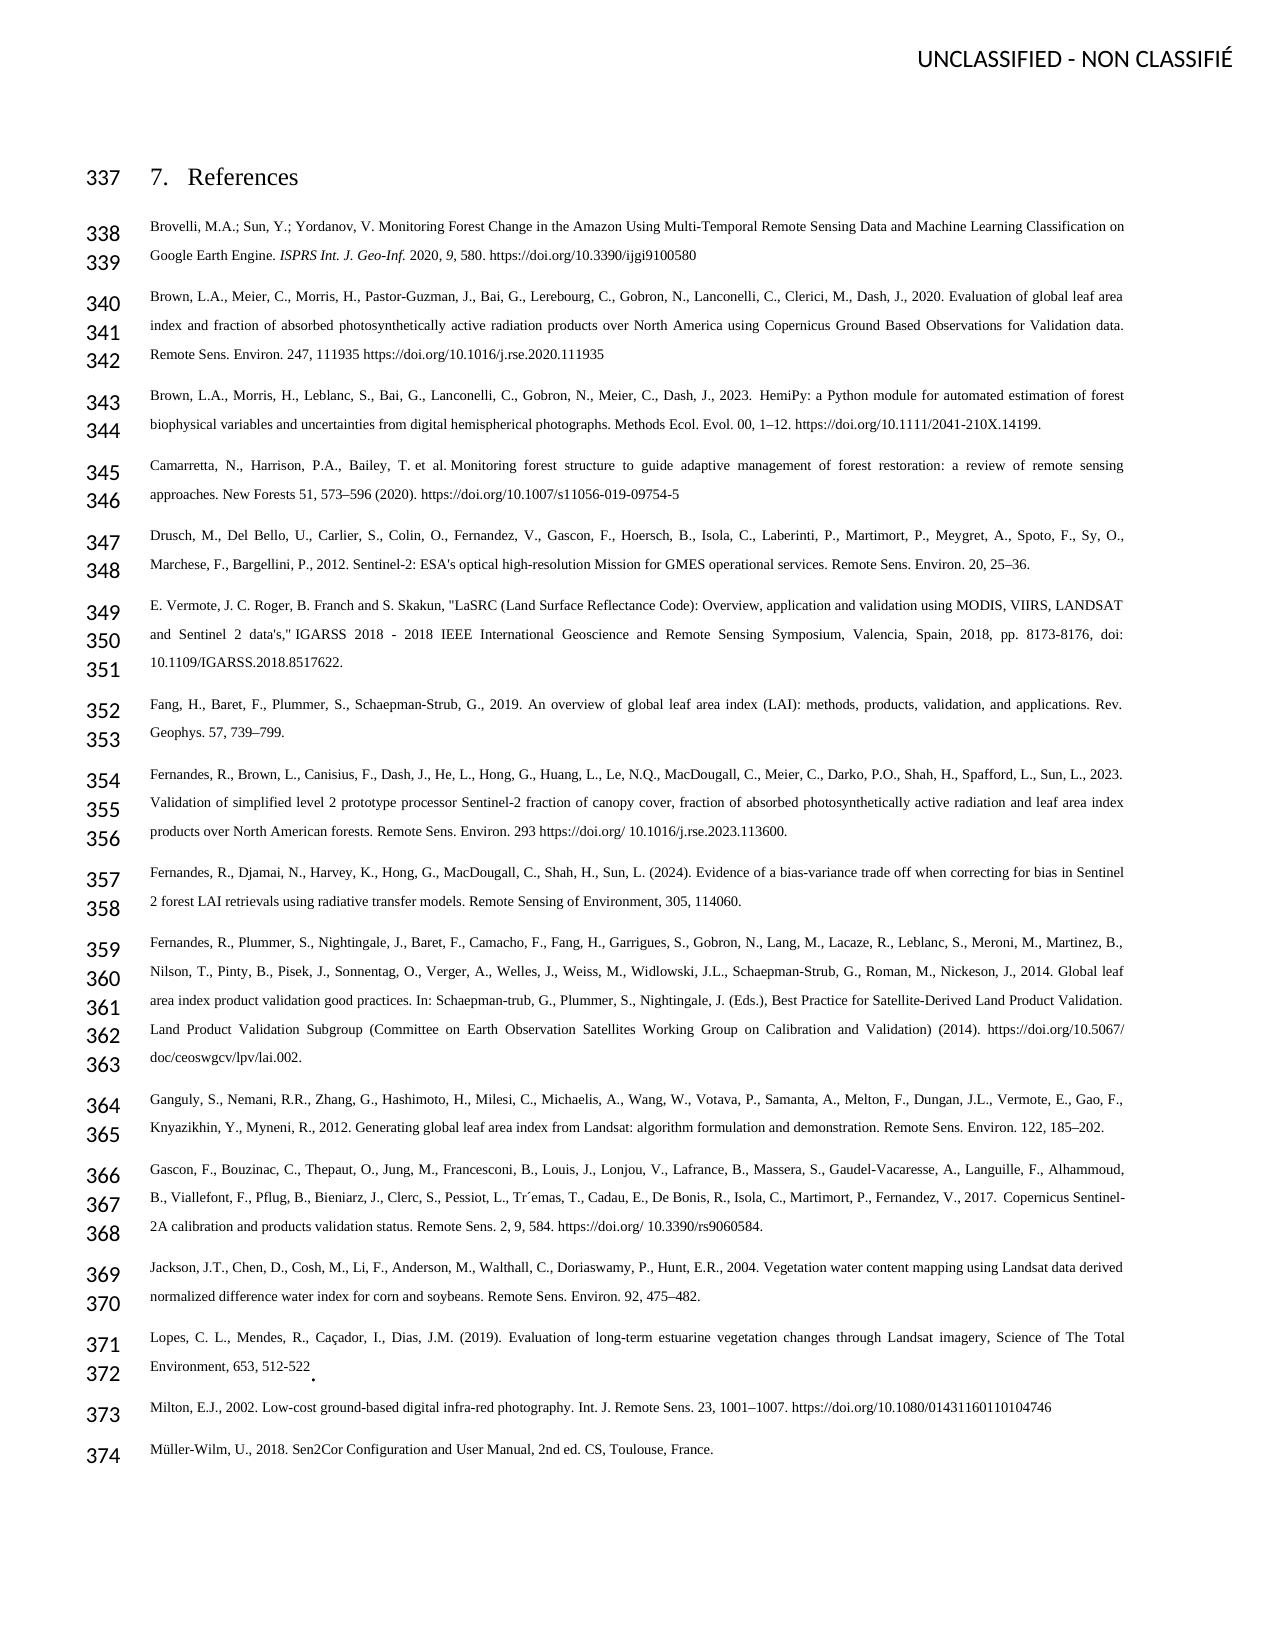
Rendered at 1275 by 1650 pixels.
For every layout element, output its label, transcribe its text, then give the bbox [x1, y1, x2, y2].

text Fernandes, R., Djamai, N., Harvey, K., Hong, G., MacDougall, C., Shah, H., Sun, L. (2024). Evidence of a bias-variance trade off when correcting for bias in Sentinel 2 forest LAI retrievals using radiative transfer models. Remote Sensing of Environment, 305, 114060. [150, 864, 1125, 922]
text E. Vermote, J. C. Roger, B. Franch and S. Skakun, "LaSRC (Land Surface Reflectance Code): Overview, application and validation using MODIS, VIIRS, LANDSAT and Sentinel 2 data's," IGARSS 2018 - 2018 IEEE International Geoscience and Remote Sensing Symposium, Valencia, Spain, 2018, pp. 8173-8176, doi: 10.1109/IGARSS.2018.8517622. [150, 597, 1125, 683]
list References [150, 162, 1125, 191]
text Fernandes, R., Brown, L., Canisius, F., Dash, J., He, L., Hong, G., Huang, L., Le, N.Q., MacDougall, C., Meier, C., Darko, P.O., Shah, H., Spafford, L., Sun, L., 2023. Validation of simplified level 2 prototype processor Sentinel-2 fraction of canopy cover, fraction of absorbed photosynthetically active radiation and leaf area index products over North American forests. Remote Sens. Environ. 293 https://doi.org/ 10.1016/j.rse.2023.113600. [150, 766, 1125, 852]
text Ganguly, S., Nemani, R.R., Zhang, G., Hashimoto, H., Milesi, C., Michaelis, A., Wang, W., Votava, P., Samanta, A., Melton, F., Dungan, J.L., Vermote, E., Gao, F., Knyazikhin, Y., Myneni, R., 2012. Generating global leaf area index from Landsat: algorithm formulation and demonstration. Remote Sens. Environ. 122, 185–202. [150, 1091, 1125, 1148]
text Brown, L.A., Meier, C., Morris, H., Pastor-Guzman, J., Bai, G., Lerebourg, C., Gobron, N., Lanconelli, C., Clerici, M., Dash, J., 2020. Evaluation of global leaf area index and fraction of absorbed photosynthetically active radiation products over North America using Copernicus Ground Based Observations for Validation data. Remote Sens. Environ. 247, 111935 https://doi.org/10.1016/j.rse.2020.111935 [150, 288, 1125, 374]
text Milton, E.J., 2002. Low-cost ground-based digital infra-red photography. Int. J. Remote Sens. 23, 1001–1007. https://doi.org/10.1080/01431160110104746 [150, 1399, 1125, 1428]
text Lopes, C. L., Mendes, R., Caçador, I., Dias, J.M. (2019). Evaluation of long-term estuarine vegetation changes through Landsat imagery, Science of The Total Environment, 653, 512-522. [150, 1329, 1125, 1387]
text Drusch, M., Del Bello, U., Carlier, S., Colin, O., Fernandez, V., Gascon, F., Hoersch, B., Isola, C., Laberinti, P., Martimort, P., Meygret, A., Spoto, F., Sy, O., Marchese, F., Bargellini, P., 2012. Sentinel-2: ESA's optical high-resolution Mission for GMES operational services. Remote Sens. Environ. 20, 25–36. [150, 527, 1125, 584]
text Jackson, J.T., Chen, D., Cosh, M., Li, F., Anderson, M., Walthall, C., Doriaswamy, P., Hunt, E.R., 2004. Vegetation water content mapping using Landsat data derived normalized difference water index for corn and soybeans. Remote Sens. Environ. 92, 475–482. [150, 1259, 1125, 1317]
text Camarretta, N., Harrison, P.A., Bailey, T. et al. Monitoring forest structure to guide adaptive management of forest restoration: a review of remote sensing approaches. New Forests 51, 573–596 (2020). https://doi.org/10.1007/s11056-019-09754-5 [150, 457, 1125, 514]
text Gascon, F., Bouzinac, C., Thepaut, O., Jung, M., Francesconi, B., Louis, J., Lonjou, V., Lafrance, B., Massera, S., Gaudel-Vacaresse, A., Languille, F., Alhammoud, B., Viallefont, F., Pflug, B., Bieniarz, J., Clerc, S., Pessiot, L., Tr´emas, T., Cadau, E., De Bonis, R., Isola, C., Martimort, P., Fernandez, V., 2017. Copernicus Sentinel-2A calibration and products validation status. Remote Sens. 2, 9, 584. https://doi.org/ 10.3390/rs9060584. [150, 1161, 1125, 1247]
text Brovelli, M.A.; Sun, Y.; Yordanov, V. Monitoring Forest Change in the Amazon Using Multi-Temporal Remote Sensing Data and Machine Learning Classification on Google Earth Engine. ISPRS Int. J. Geo-Inf. 2020, 9, 580. https://doi.org/10.3390/ijgi9100580 [150, 218, 1125, 276]
text Brown, L.A., Morris, H., Leblanc, S., Bai, G., Lanconelli, C., Gobron, N., Meier, C., Dash, J., 2023. HemiPy: a Python module for automated estimation of forest biophysical variables and uncertainties from digital hemispherical photographs. Methods Ecol. Evol. 00, 1–12. https://doi.org/10.1111/2041-210X.14199. [150, 387, 1125, 444]
text Fang, H., Baret, F., Plummer, S., Schaepman-Strub, G., 2019. An overview of global leaf area index (LAI): methods, products, validation, and applications. Rev. Geophys. 57, 739–799. [150, 696, 1125, 753]
text Fernandes, R., Plummer, S., Nightingale, J., Baret, F., Camacho, F., Fang, H., Garrigues, S., Gobron, N., Lang, M., Lacaze, R., Leblanc, S., Meroni, M., Martinez, B., Nilson, T., Pinty, B., Pisek, J., Sonnentag, O., Verger, A., Welles, J., Weiss, M., Widlowski, J.L., Schaepman-Strub, G., Roman, M., Nickeson, J., 2014. Global leaf area index product validation good practices. In: Schaepman-trub, G., Plummer, S., Nightingale, J. (Eds.), Best Practice for Satellite-Derived Land Product Validation. Land Product Validation Subgroup (Committee on Earth Observation Satellites Working Group on Calibration and Validation) (2014). https://doi.org/10.5067/ doc/ceoswgcv/lpv/lai.002. [150, 934, 1125, 1078]
text Müller-Wilm, U., 2018. Sen2Cor Configuration and User Manual, 2nd ed. CS, Toulouse, France. [150, 1441, 1125, 1469]
